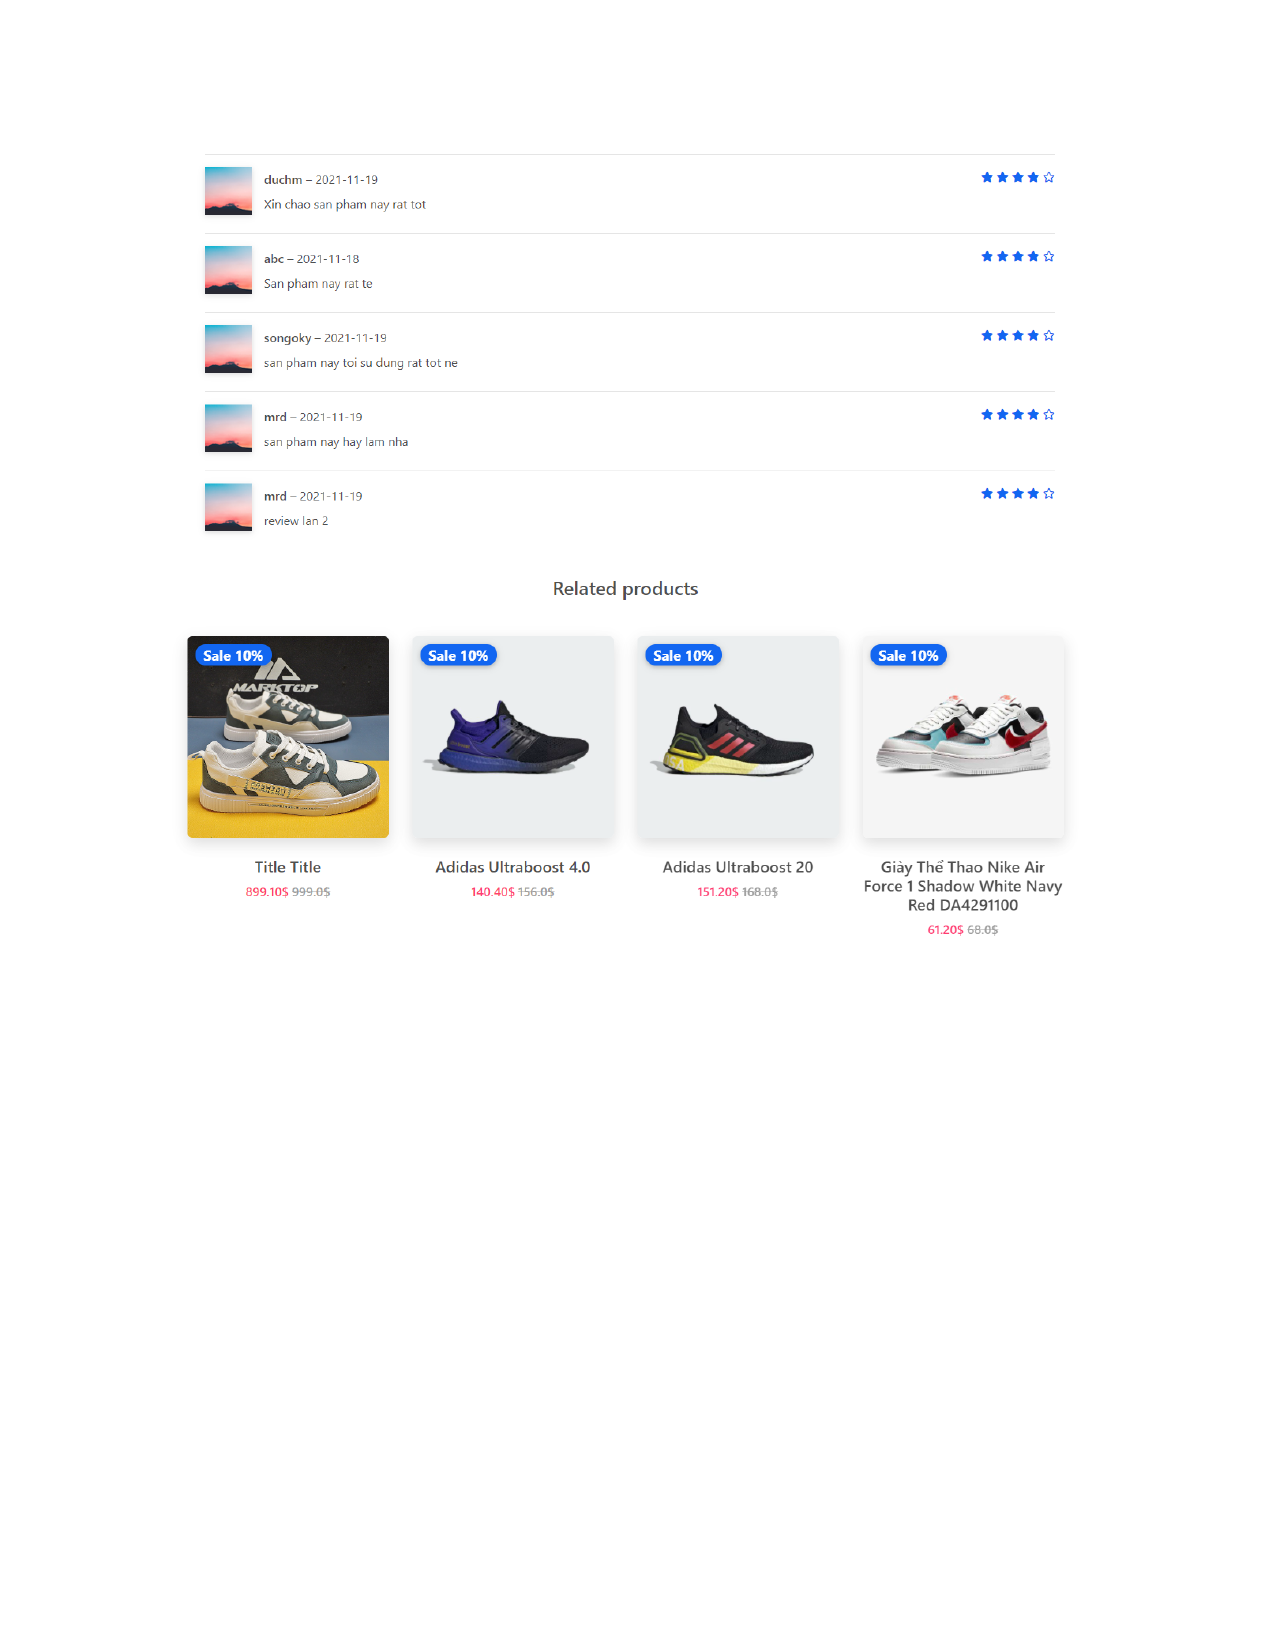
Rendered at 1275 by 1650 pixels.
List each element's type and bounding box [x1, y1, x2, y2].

picture [150, 541, 1125, 948]
picture [150, 150, 1125, 540]
